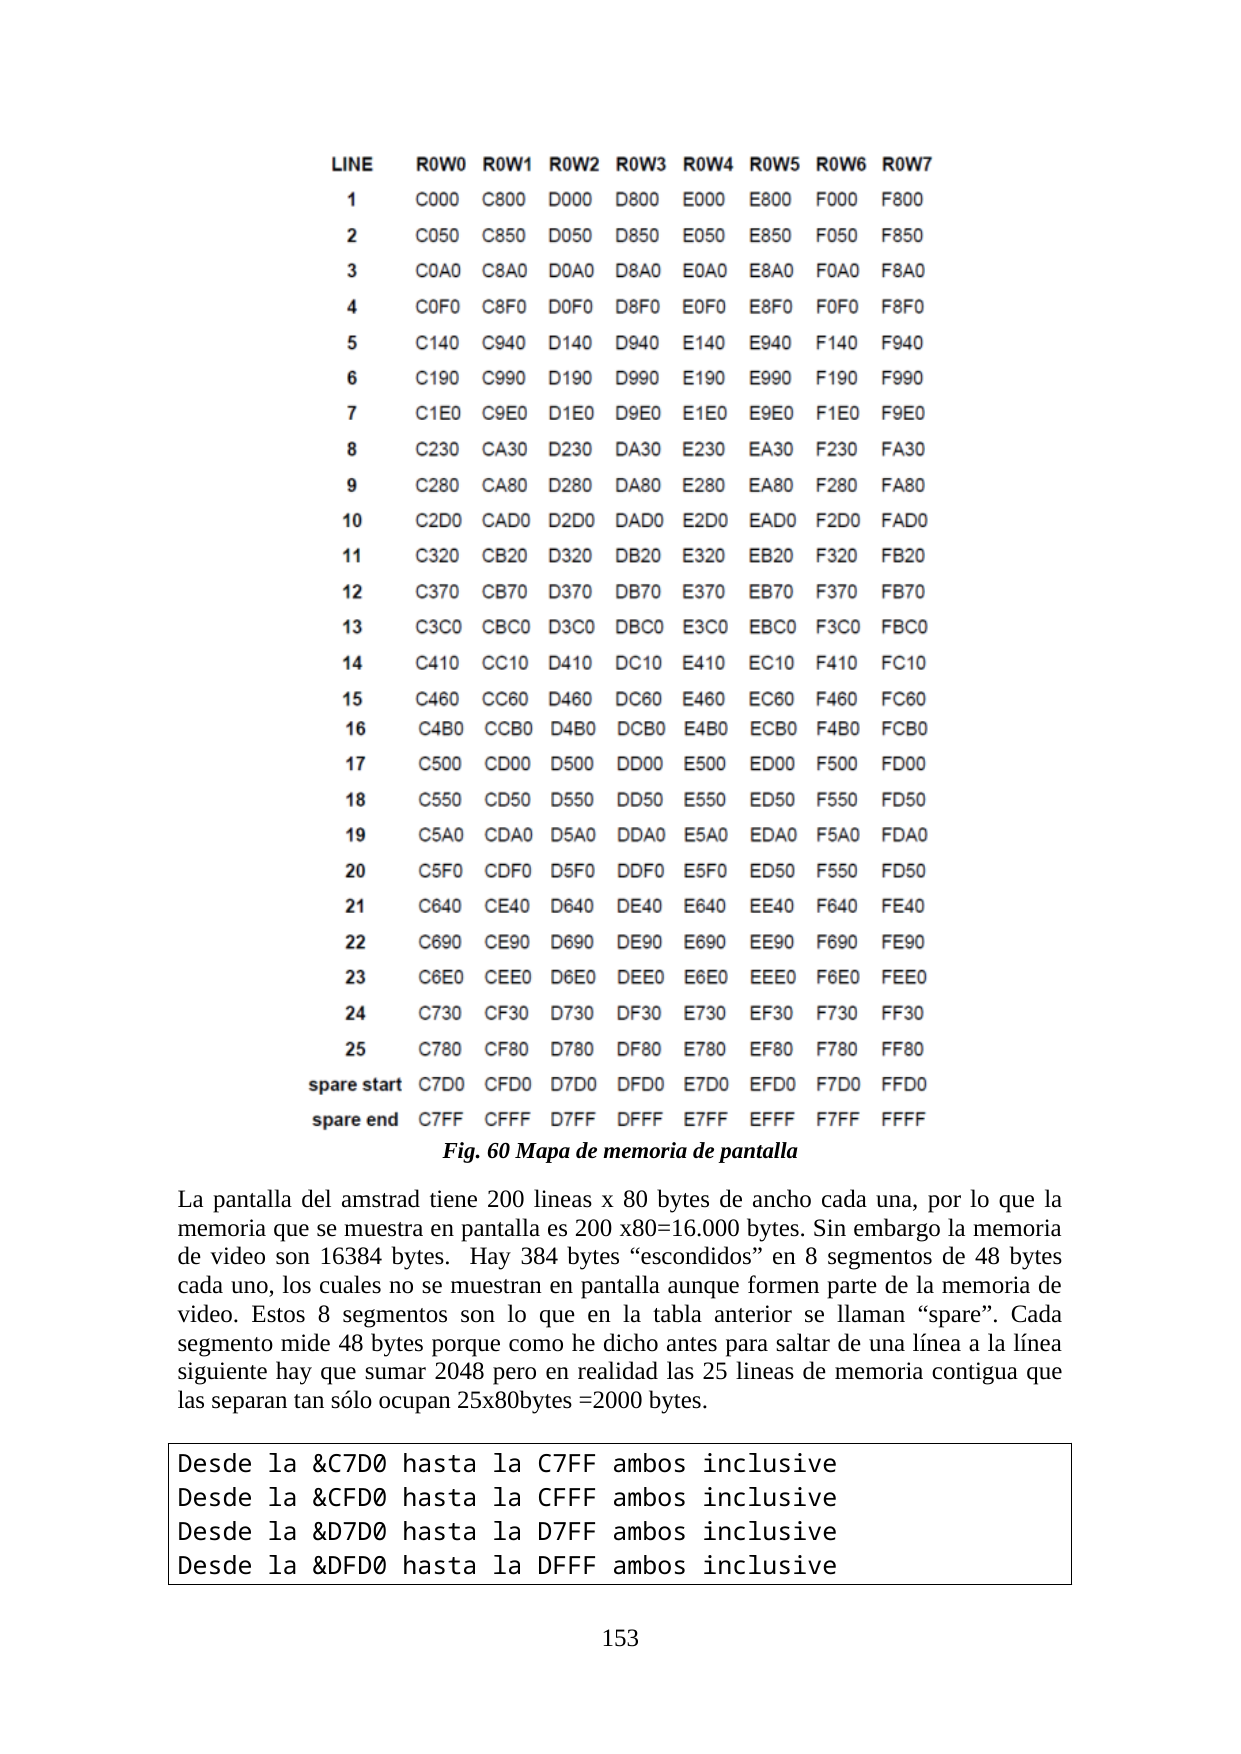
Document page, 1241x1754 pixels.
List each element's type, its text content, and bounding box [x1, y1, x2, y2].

text Desde la &D7D0 hasta la D7FF ambos inclusive [177, 1514, 1063, 1545]
text La pantalla del amstrad tiene 200 lineas x 80 bytes de ancho cada una, por lo que la memoria que se muestra en pantalla es 200 x80=16.000 bytes. Sin embargo la memoria de video son 16384 bytes. Hay 384 bytes “escondidos” en 8 segmentos de 48 bytes cada uno, los cuales no se muestran en pantalla aunque formen parte de la memoria de video. Estos 8 segmentos son lo que en la tabla anterior se llaman “spare”. Cada segmento mide 48 bytes porque como he dicho antes para saltar de una línea a la línea siguiente hay que sumar 2048 pero en realidad las 25 lineas de memoria contigua que las separan tan sólo ocupan 25x80bytes =2000 bytes. [177, 1184, 1063, 1414]
text Desde la &CFD0 hasta la CFFF ambos inclusive [177, 1480, 1063, 1514]
picture [296, 147, 944, 1137]
text Desde la &DFD0 hasta la DFFF ambos inclusive [169, 1545, 1071, 1584]
text Desde la &C7D0 hasta la C7FF ambos inclusive [169, 1444, 1071, 1480]
